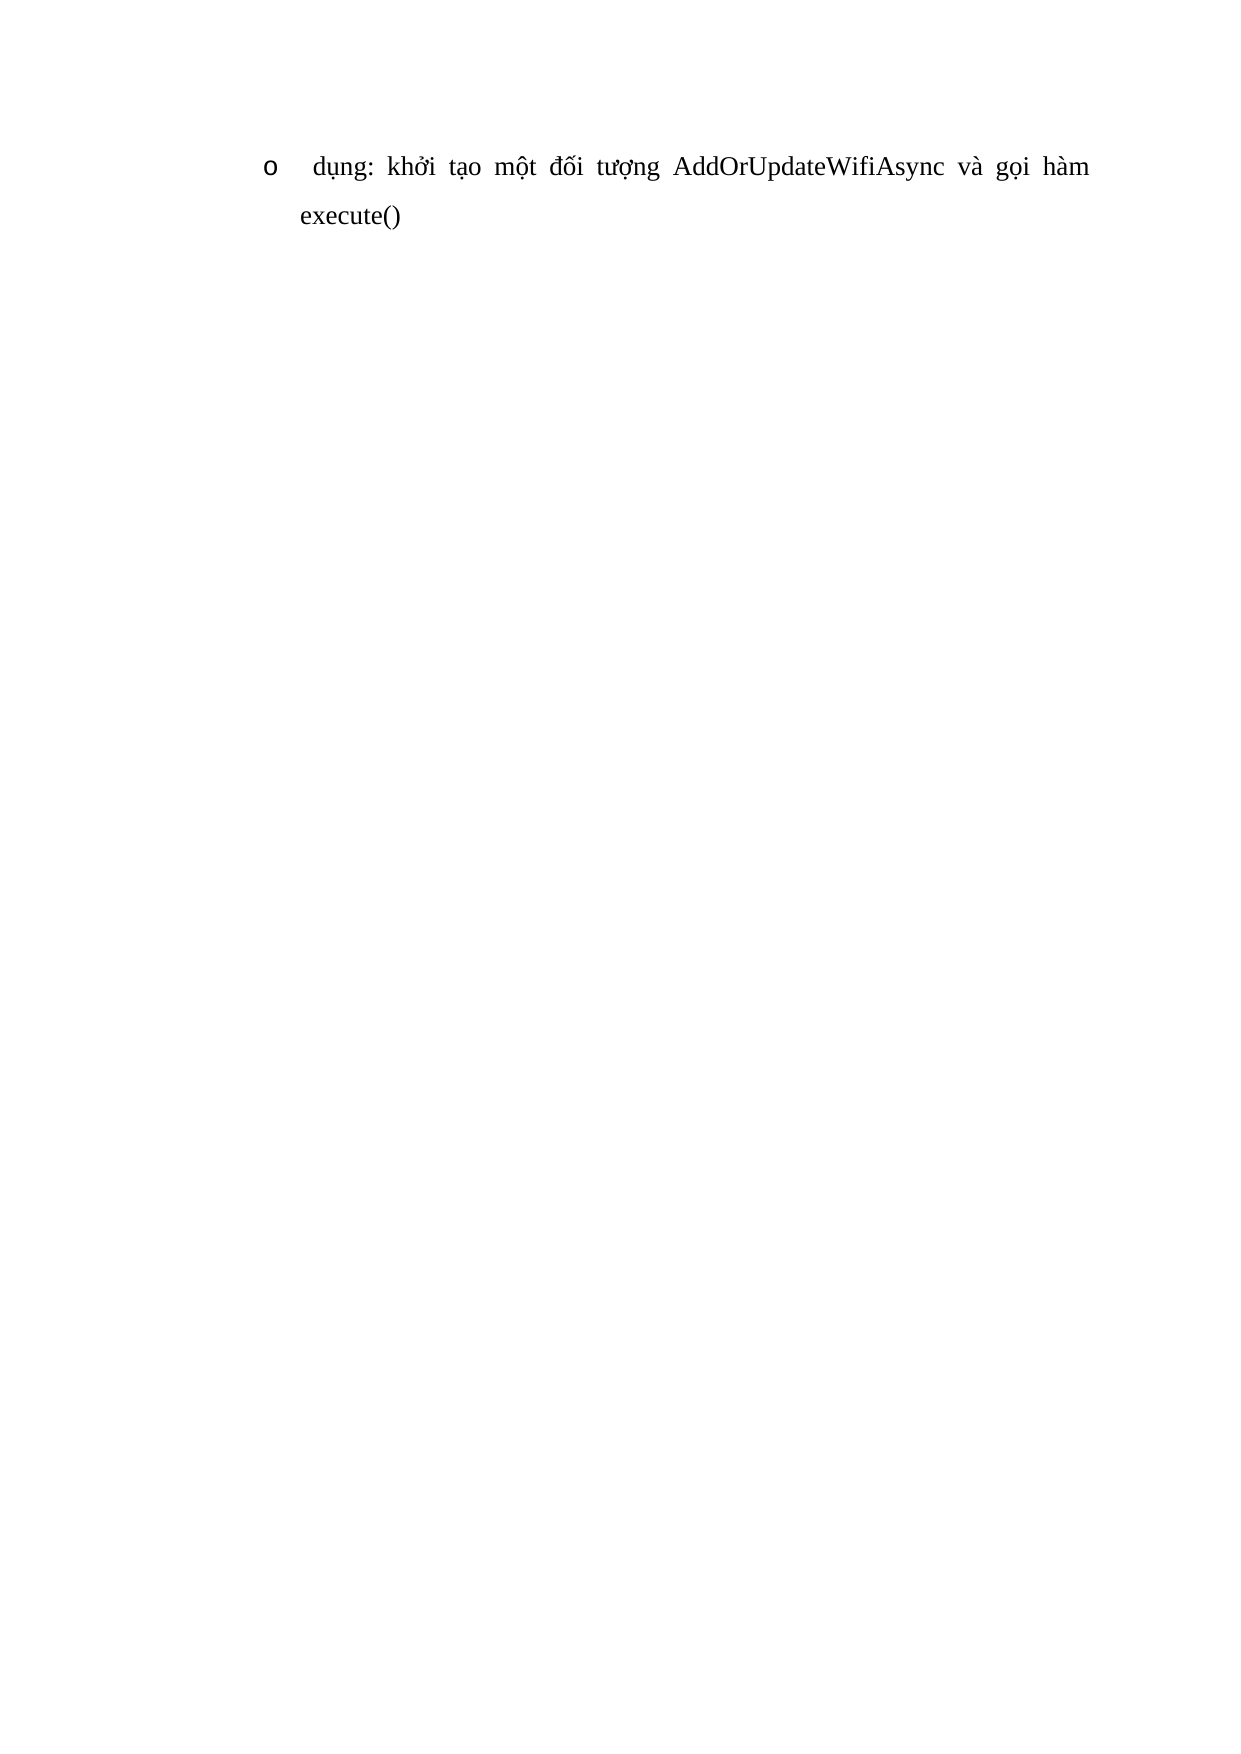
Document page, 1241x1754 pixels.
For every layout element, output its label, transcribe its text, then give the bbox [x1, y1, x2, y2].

list dụng: khởi tạo một đối tượng AddOrUpdateWifiAsync và gọi hàm execute() [262, 150, 1090, 230]
